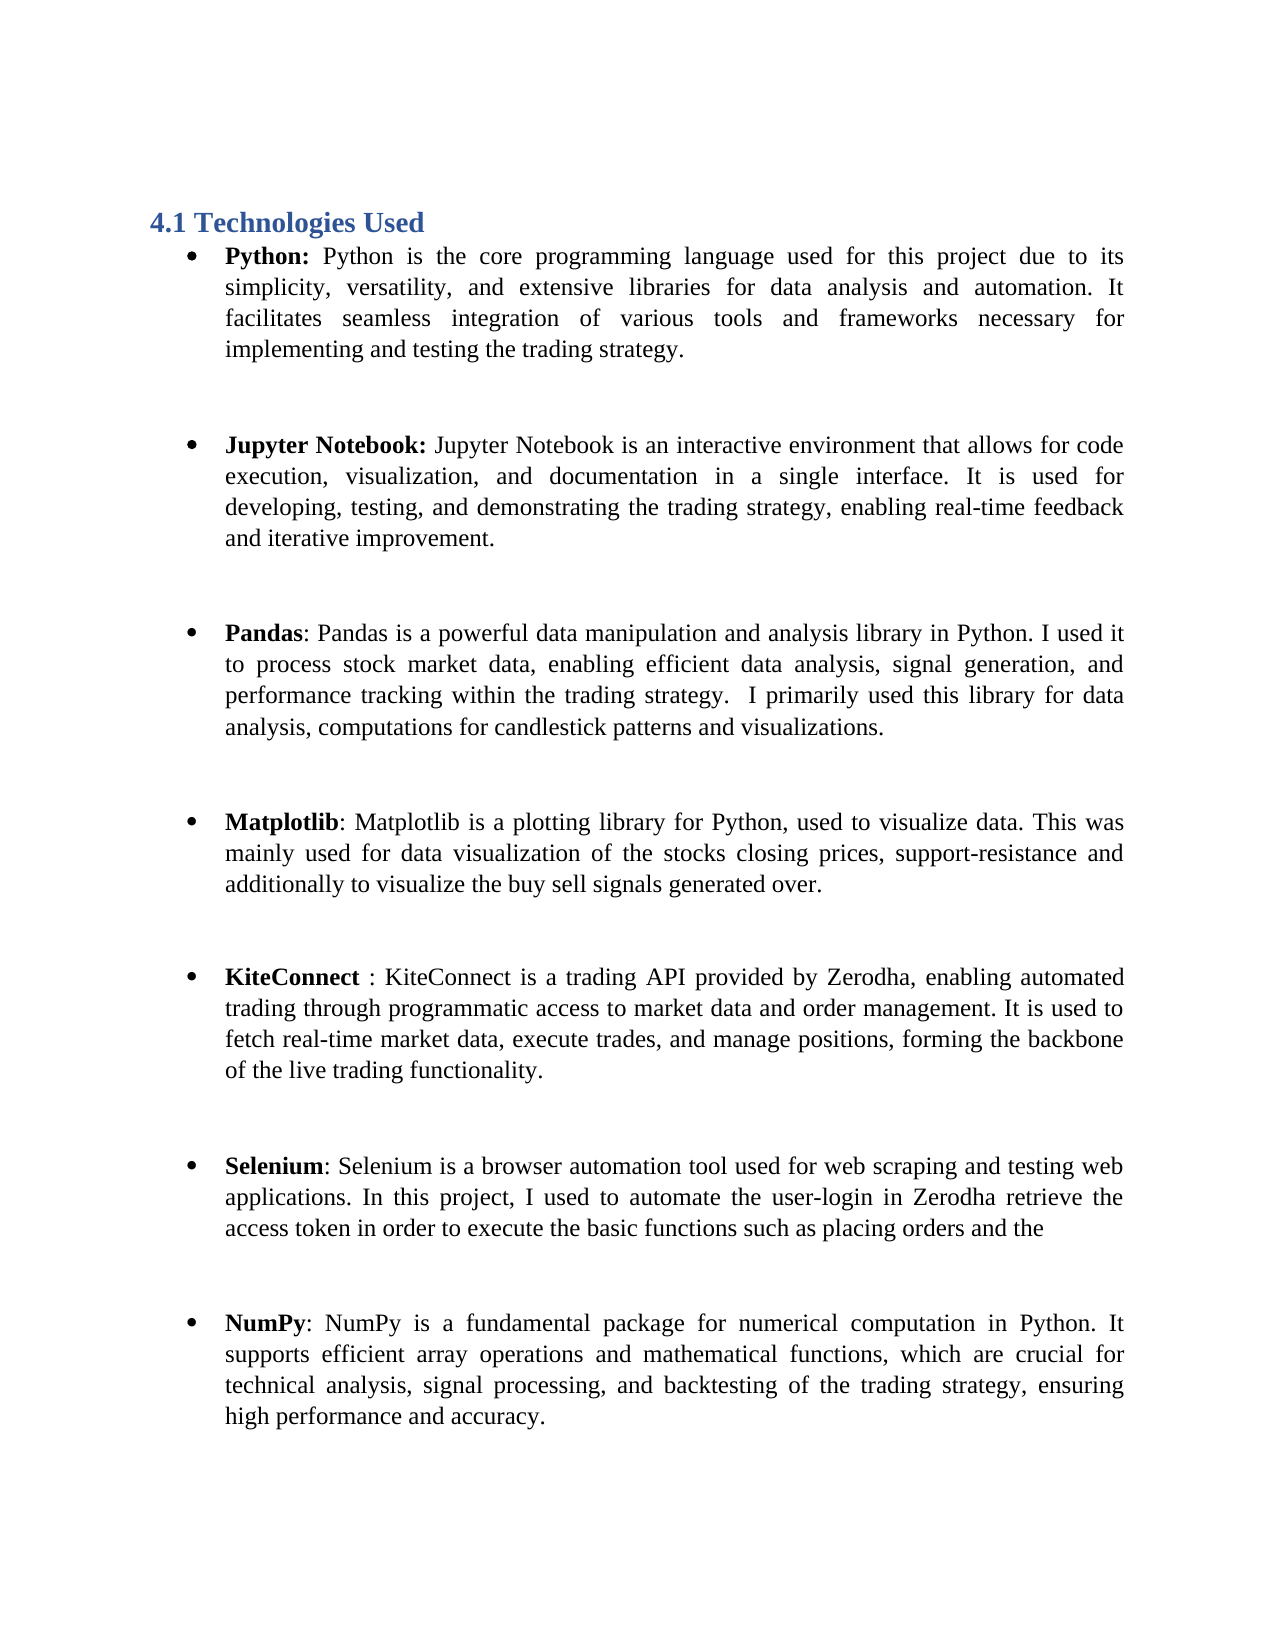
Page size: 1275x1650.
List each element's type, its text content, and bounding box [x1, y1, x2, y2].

list Selenium: Selenium is a browser automation tool used for web scraping and testing web applications. In this project, I used to automate the user-login in Zerodha retrieve the access token in order to execute the basic functions such as placing orders and the [187, 1151, 1125, 1242]
list NumPy: NumPy is a fundamental package for numerical computation in Python. It supports efficient array operations and mathematical functions, which are crucial for technical analysis, signal processing, and backtesting of the trading strategy, ensuring high performance and accuracy. [187, 1308, 1125, 1430]
list KiteConnect : KiteConnect is a trading API provided by Zerodha, enabling automated trading through programmatic access to market data and order management. It is used to fetch real-time market data, execute trades, and manage positions, forming the backbone of the live trading functionality. [187, 962, 1125, 1084]
list Jupyter Notebook: Jupyter Notebook is an interactive environment that allows for code execution, visualization, and documentation in a single interface. It is used for developing, testing, and demonstrating the trading strategy, enabling real-time feedback and iterative improvement. [187, 430, 1125, 552]
list Pandas: Pandas is a powerful data manipulation and analysis library in Python. I used it to process stock market data, enabling efficient data analysis, signal generation, and performance tracking within the trading strategy. I primarily used this library for data analysis, computations for candlestick patterns and visualizations. [187, 618, 1125, 740]
list Matplotlib: Matplotlib is a plotting library for Python, used to visualize data. This was mainly used for data visualization of the stocks closing prices, support-resistance and additionally to visualize the buy sell signals generated over. [187, 807, 1125, 898]
subtitle 4.1 Technologies Used [150, 205, 1125, 239]
list Python: Python is the core programming language used for this project due to its simplicity, versatility, and extensive libraries for data analysis and automation. It facilitates seamless integration of various tools and frameworks necessary for implementing and testing the trading strategy. [187, 241, 1125, 363]
